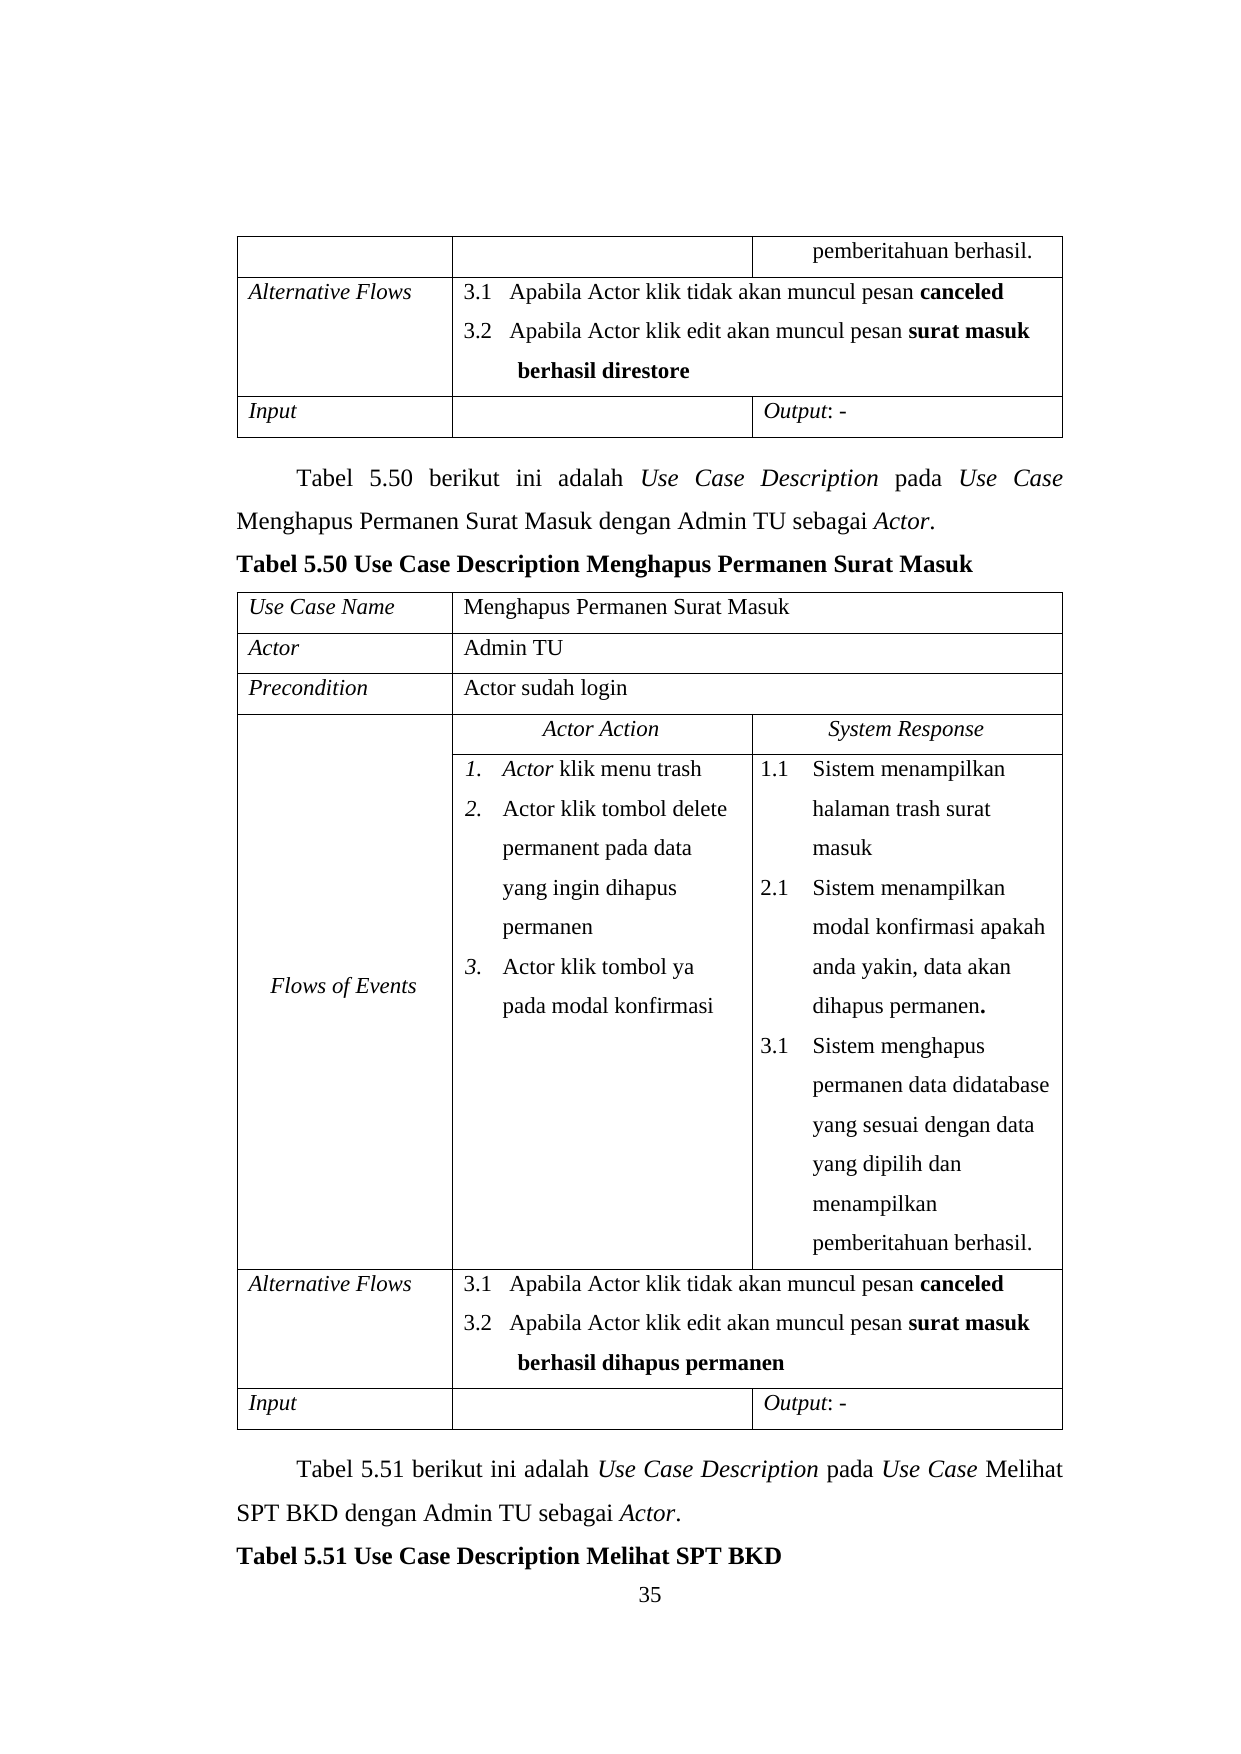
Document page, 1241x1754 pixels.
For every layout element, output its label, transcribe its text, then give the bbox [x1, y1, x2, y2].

table_cell Alternative Flows [238, 278, 452, 396]
text Tabel 5.50 Use Case Description Menghapus Permanen Surat Masuk [236, 549, 1063, 578]
table_cell 3.1 Apabila Actor klik tidak akan muncul pesan canceled 3.2 Apabila Actor klik edit akan muncul pesan surat masuk berhasil dihapus permanen [453, 1270, 1062, 1388]
table_cell Input [238, 1389, 452, 1428]
table_cell 3.1 Apabila Actor klik tidak akan muncul pesan canceled 3.2 Apabila Actor klik edit akan muncul pesan surat masuk berhasil direstore [453, 278, 1062, 396]
table_cell Alternative Flows [238, 1270, 452, 1388]
table_cell [453, 397, 752, 437]
table_cell Actor Action [453, 715, 752, 754]
table_cell Admin TU [453, 634, 1062, 673]
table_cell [753, 237, 1062, 277]
table_cell Precondition [238, 674, 452, 714]
table_cell Flows of Events [238, 715, 452, 1268]
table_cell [453, 237, 752, 277]
table_cell Sistem menampilkan halaman trash surat masuk Sistem menampilkan modal konfirmasi apakah anda yakin, data akan dihapus permanen. Sistem menghapus permanen data didatabase yang sesuai dengan data yang dipilih dan menampilkan pemberitahuan berhasil. [753, 755, 1062, 1268]
table_cell [453, 1389, 752, 1428]
table_cell Output: - [753, 397, 1062, 437]
table_cell Output: - [753, 1389, 1062, 1428]
table_header Menghapus Permanen Surat Masuk [453, 593, 1062, 633]
table_cell System Response [753, 715, 1062, 754]
text Tabel 5.50 berikut ini adalah Use Case Description pada Use Case Menghapus Permanen Surat Masuk dengan Admin TU sebagai Actor. [236, 463, 1063, 535]
table_cell Actor klik menu trash Actor klik tombol delete permanent pada data yang ingin dihapus permanen Actor klik tombol ya pada modal konfirmasi [453, 755, 752, 1268]
table_header Use Case Name [238, 593, 452, 633]
text Tabel 5.51 Use Case Description Melihat SPT BKD [236, 1541, 1063, 1569]
table_cell Actor sudah login [453, 674, 1062, 714]
table_cell Input [238, 397, 452, 437]
text Tabel 5.51 berikut ini adalah Use Case Description pada Use Case Melihat SPT BKD dengan Admin TU sebagai Actor. [236, 1454, 1063, 1526]
table_cell Actor [238, 634, 452, 673]
